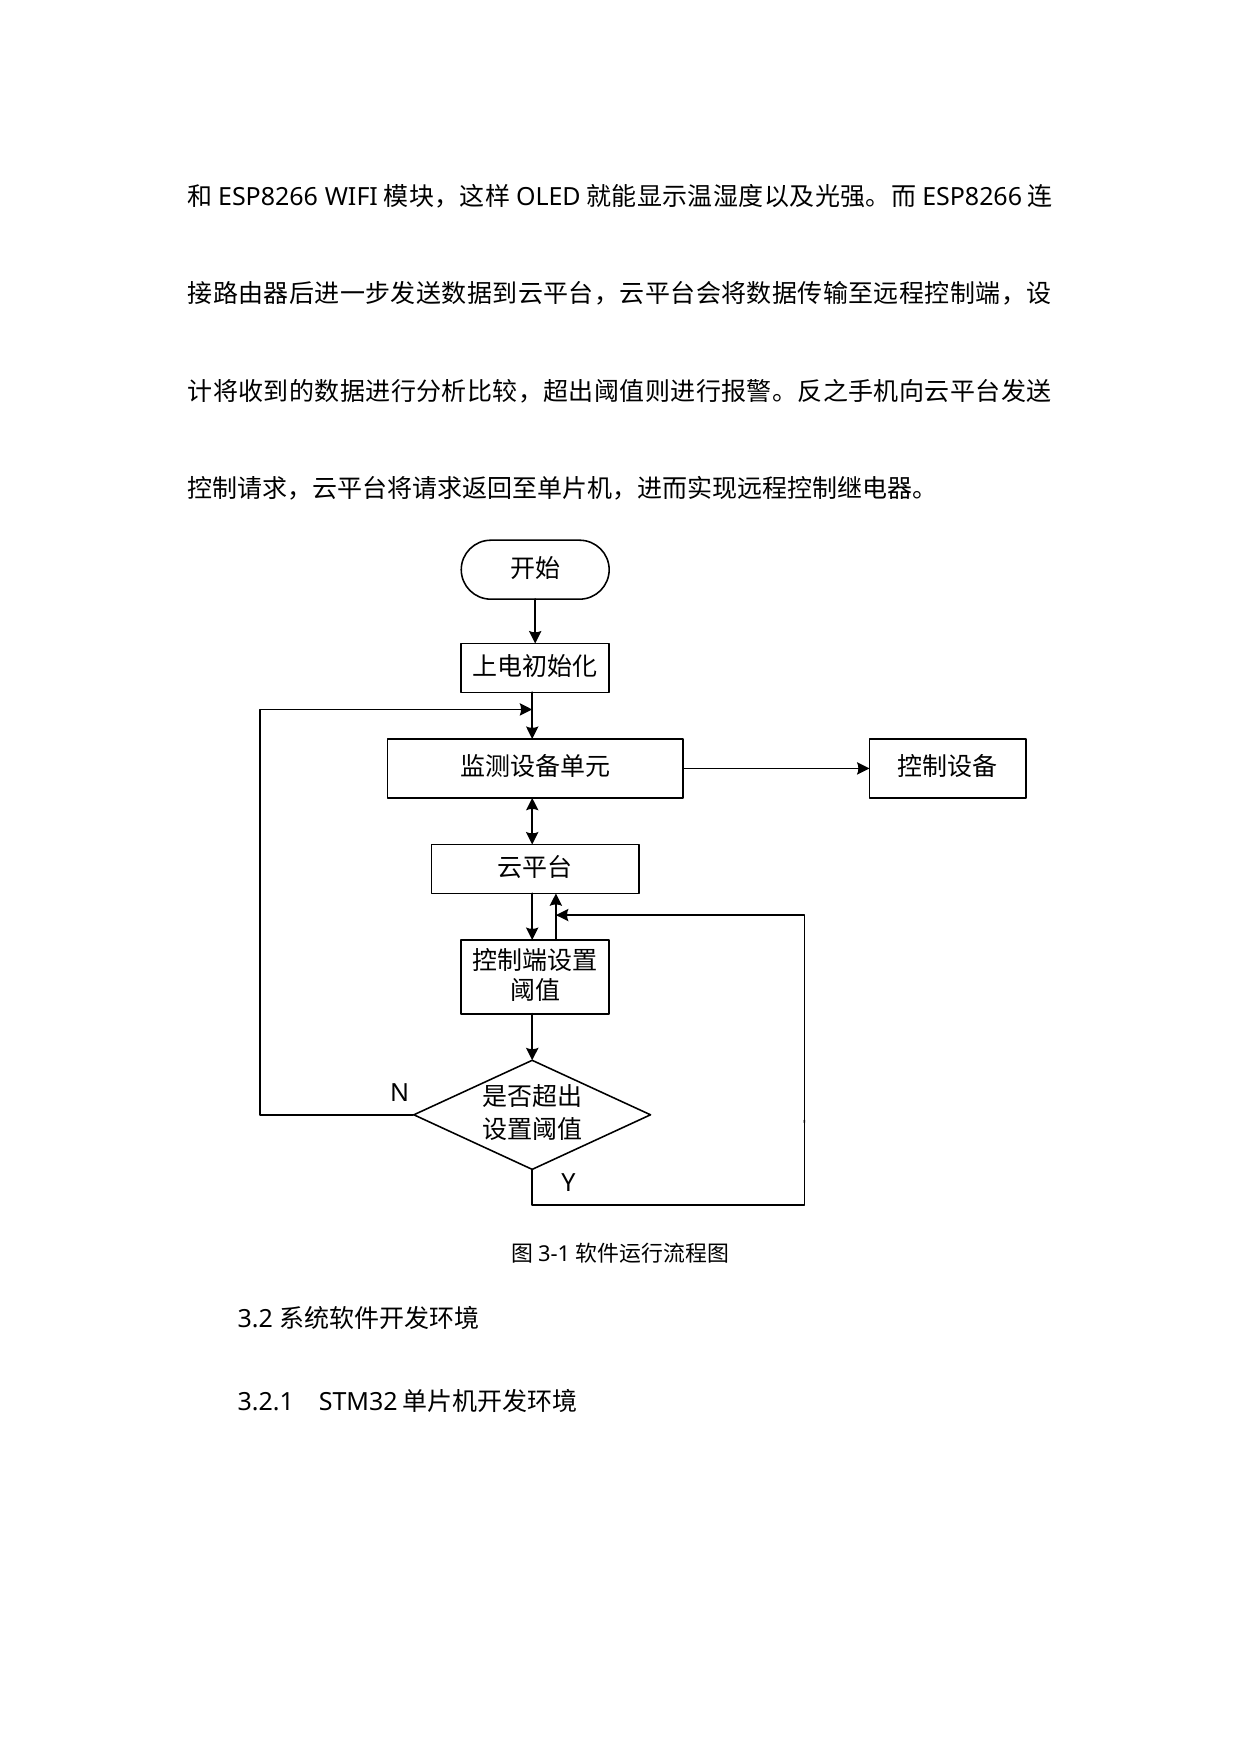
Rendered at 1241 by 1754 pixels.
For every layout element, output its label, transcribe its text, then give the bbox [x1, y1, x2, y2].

text 3.2.1 STM32单片机开发环境 [187, 1367, 1053, 1432]
text 3.2 系统软件开发环境 [187, 1284, 1053, 1349]
text 图3-1 软件运行流程图 [187, 1235, 1053, 1268]
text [187, 162, 1053, 519]
